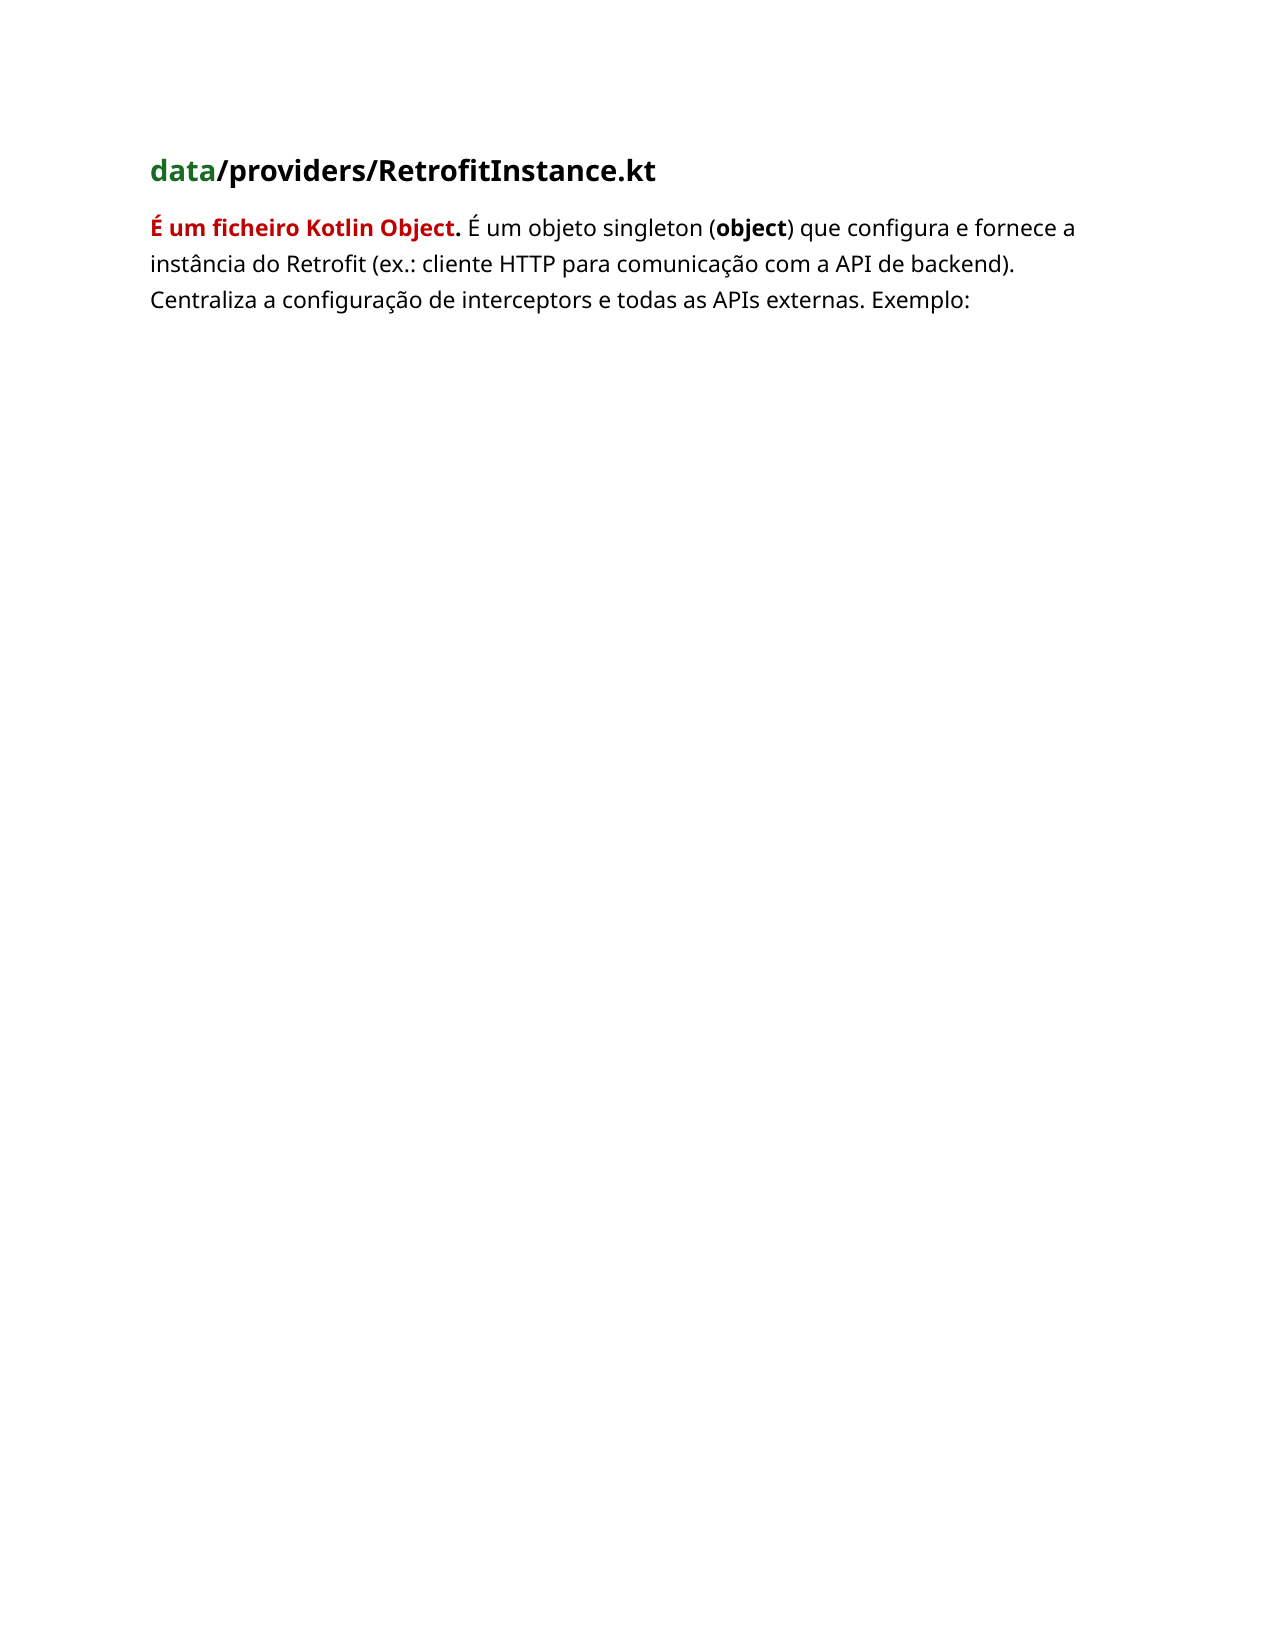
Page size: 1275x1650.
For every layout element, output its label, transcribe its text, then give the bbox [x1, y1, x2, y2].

text data/providers/RetrofitInstance.kt [150, 150, 1125, 190]
text É um ficheiro Kotlin Object. É um objeto singleton (object) que configura e fornece a instância do Retrofit (ex.: cliente HTTP para comunicação com a API de backend). Centraliza a configuração de interceptors e todas as APIs externas. Exemplo: [150, 212, 1125, 315]
